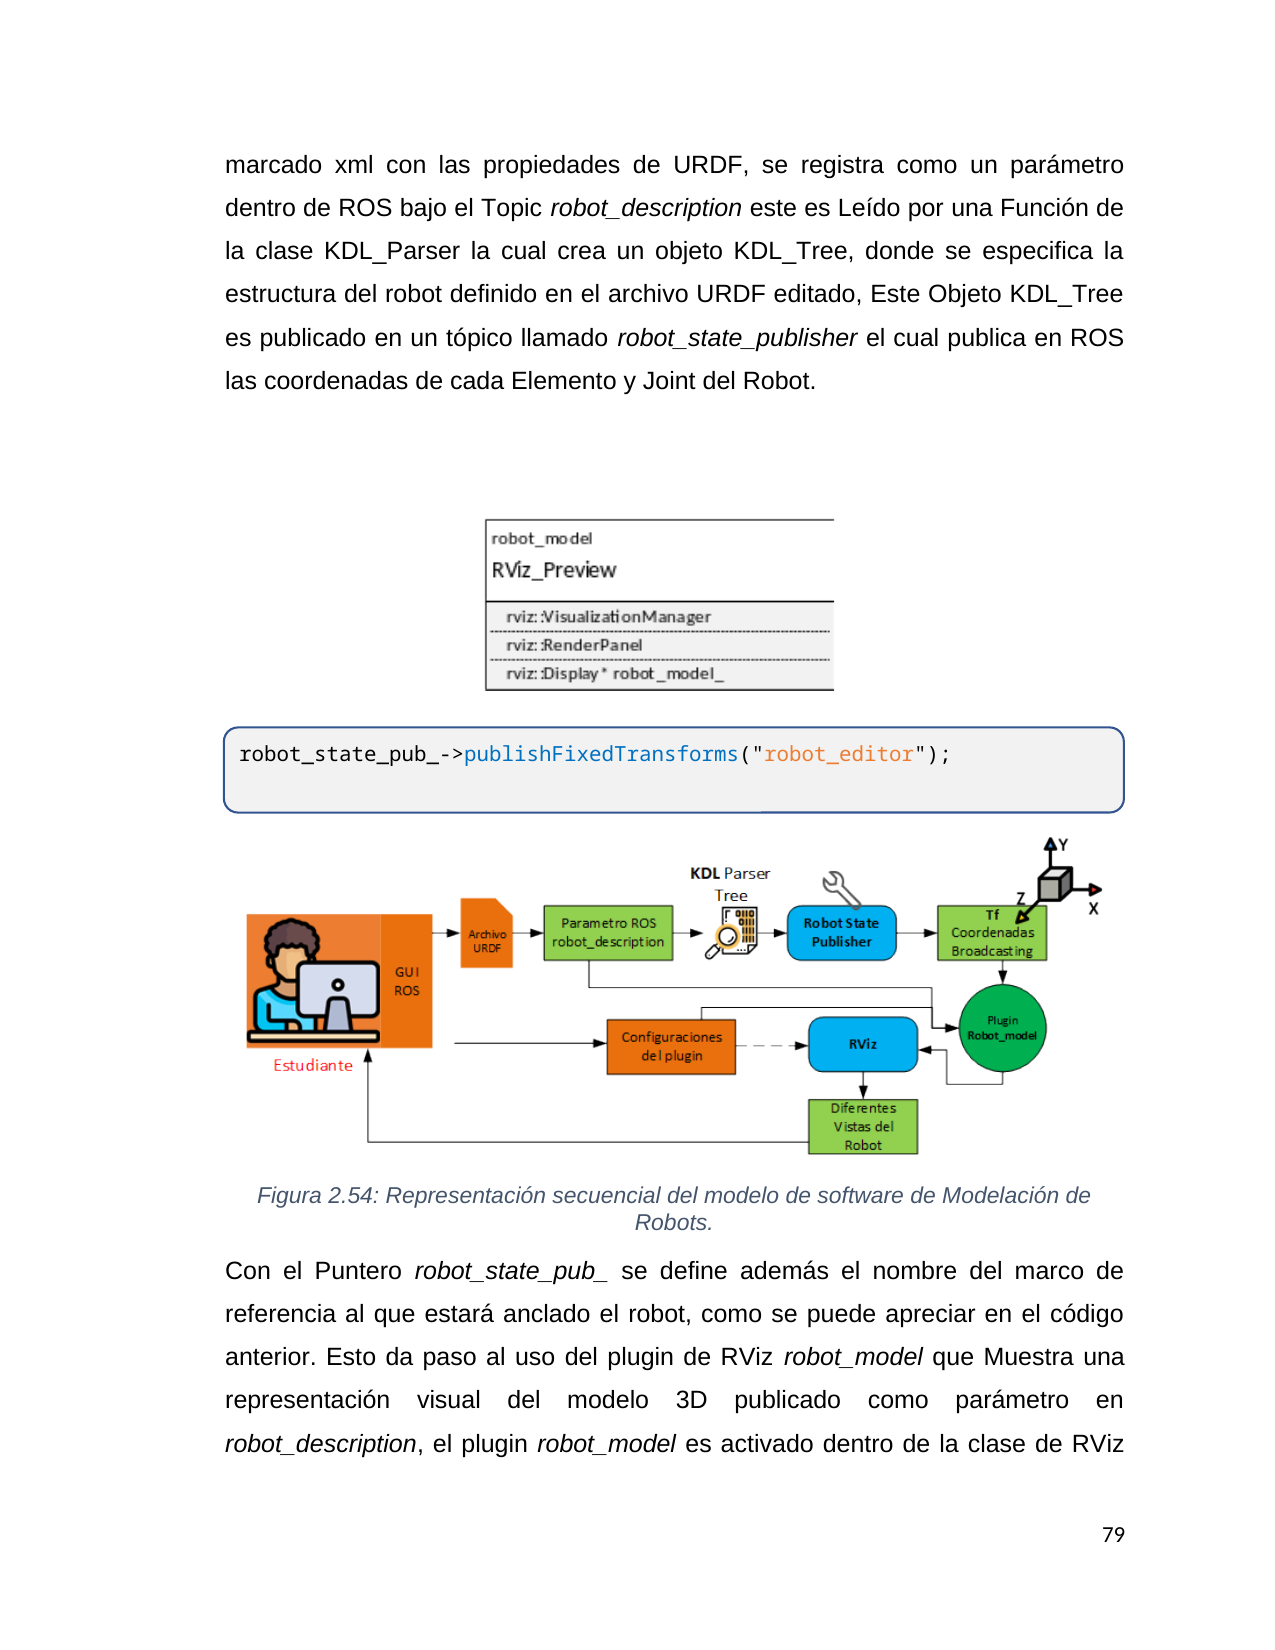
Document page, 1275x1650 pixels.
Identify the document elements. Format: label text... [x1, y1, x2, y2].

picture [243, 836, 1107, 1164]
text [225, 150, 1125, 394]
text Figura 2.54: Representación secuencial del modelo de software de Modelación de Robots. [225, 1182, 1125, 1235]
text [225, 1256, 1125, 1457]
